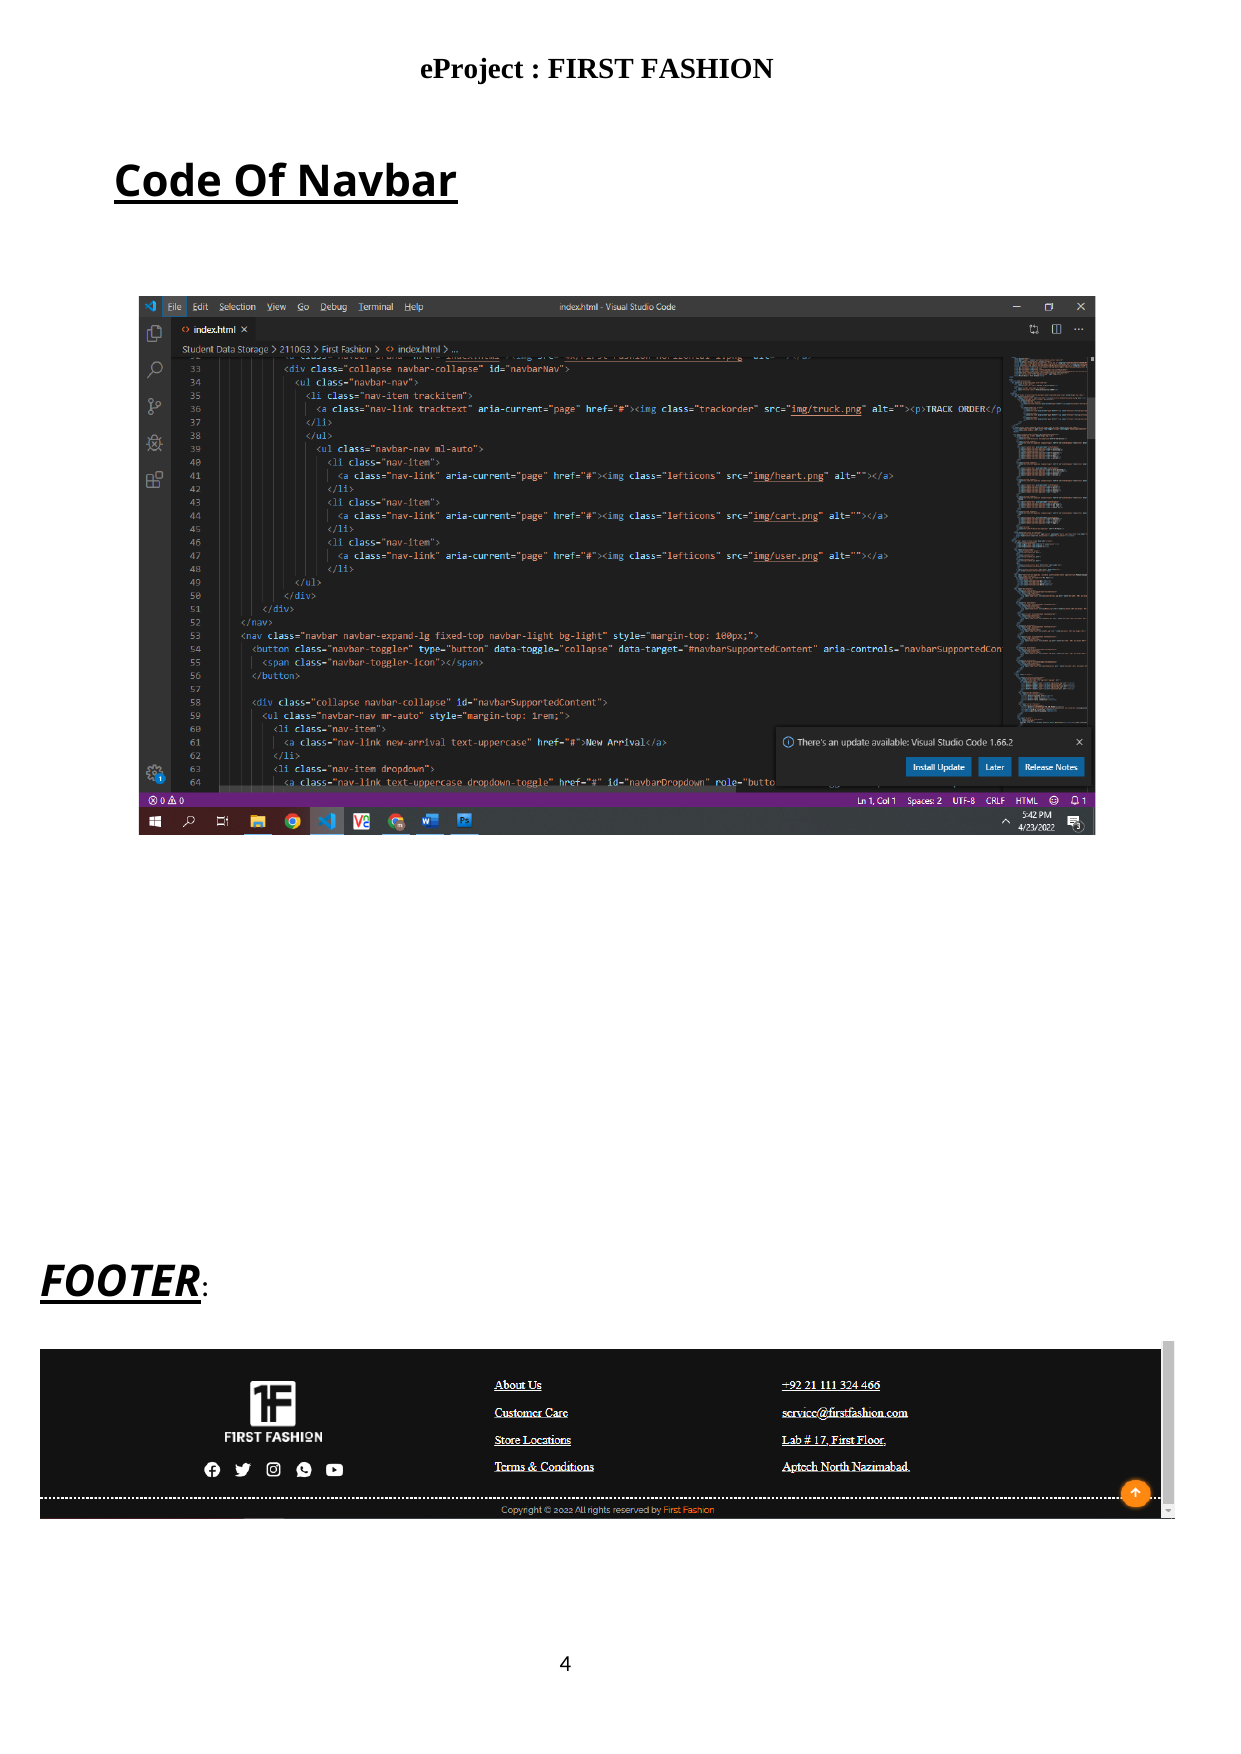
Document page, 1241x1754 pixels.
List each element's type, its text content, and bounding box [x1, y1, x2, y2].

subtitle Code Of Navbar [113, 150, 1175, 209]
picture [40, 1341, 1175, 1519]
text FOOTER: [40, 1250, 1172, 1309]
picture [138, 296, 1096, 835]
